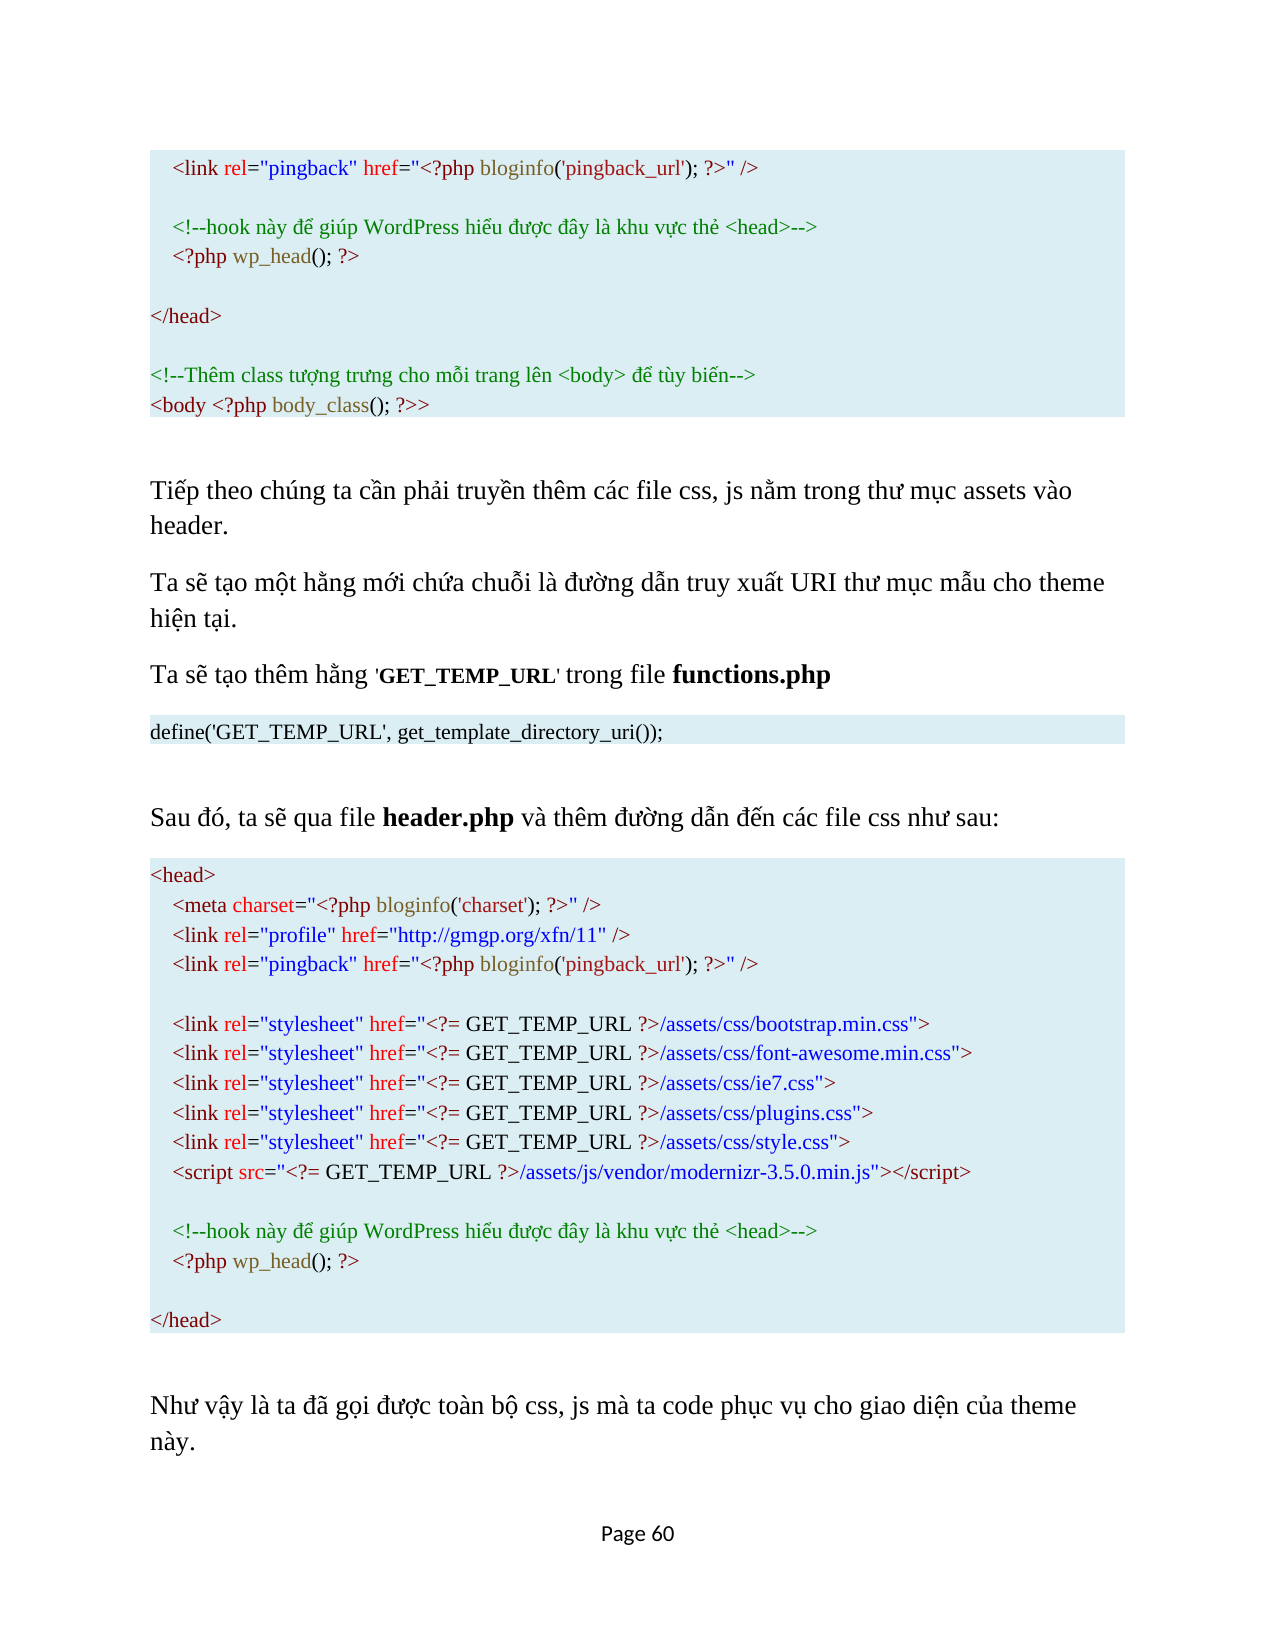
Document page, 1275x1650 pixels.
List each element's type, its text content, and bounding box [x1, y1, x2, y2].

text <link rel="pingback" href="<?php bloginfo('pingback_url'); ?>" /> [150, 947, 1125, 976]
text <?php wp_head(); ?> [150, 239, 1125, 269]
text <link rel="stylesheet" href="<?= GET_TEMP_URL ?>/assets/css/plugins.css"> [150, 1095, 1125, 1125]
text <head> [150, 858, 1125, 887]
text <!--Thêm class tượng trưng cho mỗi trang lên <body> để tùy biến--> [150, 358, 1125, 387]
text <link rel="stylesheet" href="<?= GET_TEMP_URL ?>/assets/css/style.css"> [150, 1125, 1125, 1154]
text <body <?php body_class(); ?>> [150, 387, 1125, 417]
text <link rel="stylesheet" href="<?= GET_TEMP_URL ?>/assets/css/ie7.css"> [150, 1066, 1125, 1095]
text <?php wp_head(); ?> [150, 1244, 1125, 1273]
text </head> [150, 298, 1125, 328]
text <link rel="profile" href="http://gmgp.org/xfn/11" /> [150, 917, 1125, 947]
text <link rel="stylesheet" href="<?= GET_TEMP_URL ?>/assets/css/bootstrap.min.css"> [150, 1006, 1125, 1036]
text <script src="<?= GET_TEMP_URL ?>/assets/js/vendor/modernizr-3.5.0.min.js"></script> [150, 1154, 1125, 1184]
text Sau đó, ta sẽ qua file header.php và thêm đường dẫn đến các file css như sau: [150, 801, 1125, 832]
text <link rel="pingback" href="<?php bloginfo('pingback_url'); ?>" /> [150, 150, 1125, 180]
text <!--hook này để giúp WordPress hiểu được đây là khu vực thẻ <head>--> [150, 1214, 1125, 1244]
text Như vậy là ta đã gọi được toàn bộ css, js mà ta code phục vụ cho giao diện của theme này. [150, 1389, 1125, 1456]
text <link rel="stylesheet" href="<?= GET_TEMP_URL ?>/assets/css/font-awesome.min.css"> [150, 1036, 1125, 1066]
text Ta sẽ tạo thêm hằng 'GET_TEMP_URL' trong file functions.php [150, 658, 1125, 689]
text Tiếp theo chúng ta cần phải truyền thêm các file css, js nằm trong thư mục assets vào header. [150, 474, 1125, 541]
text Ta sẽ tạo một hằng mới chứa chuỗi là đường dẫn truy xuất URI thư mục mẫu cho theme hiện tại. [150, 566, 1125, 633]
text <!--hook này để giúp WordPress hiểu được đây là khu vực thẻ <head>--> [150, 209, 1125, 239]
text <meta charset="<?php bloginfo('charset'); ?>" /> [150, 887, 1125, 917]
text </head> [150, 1303, 1125, 1333]
text define('GET_TEMP_URL', get_template_directory_uri()); [150, 715, 1125, 744]
